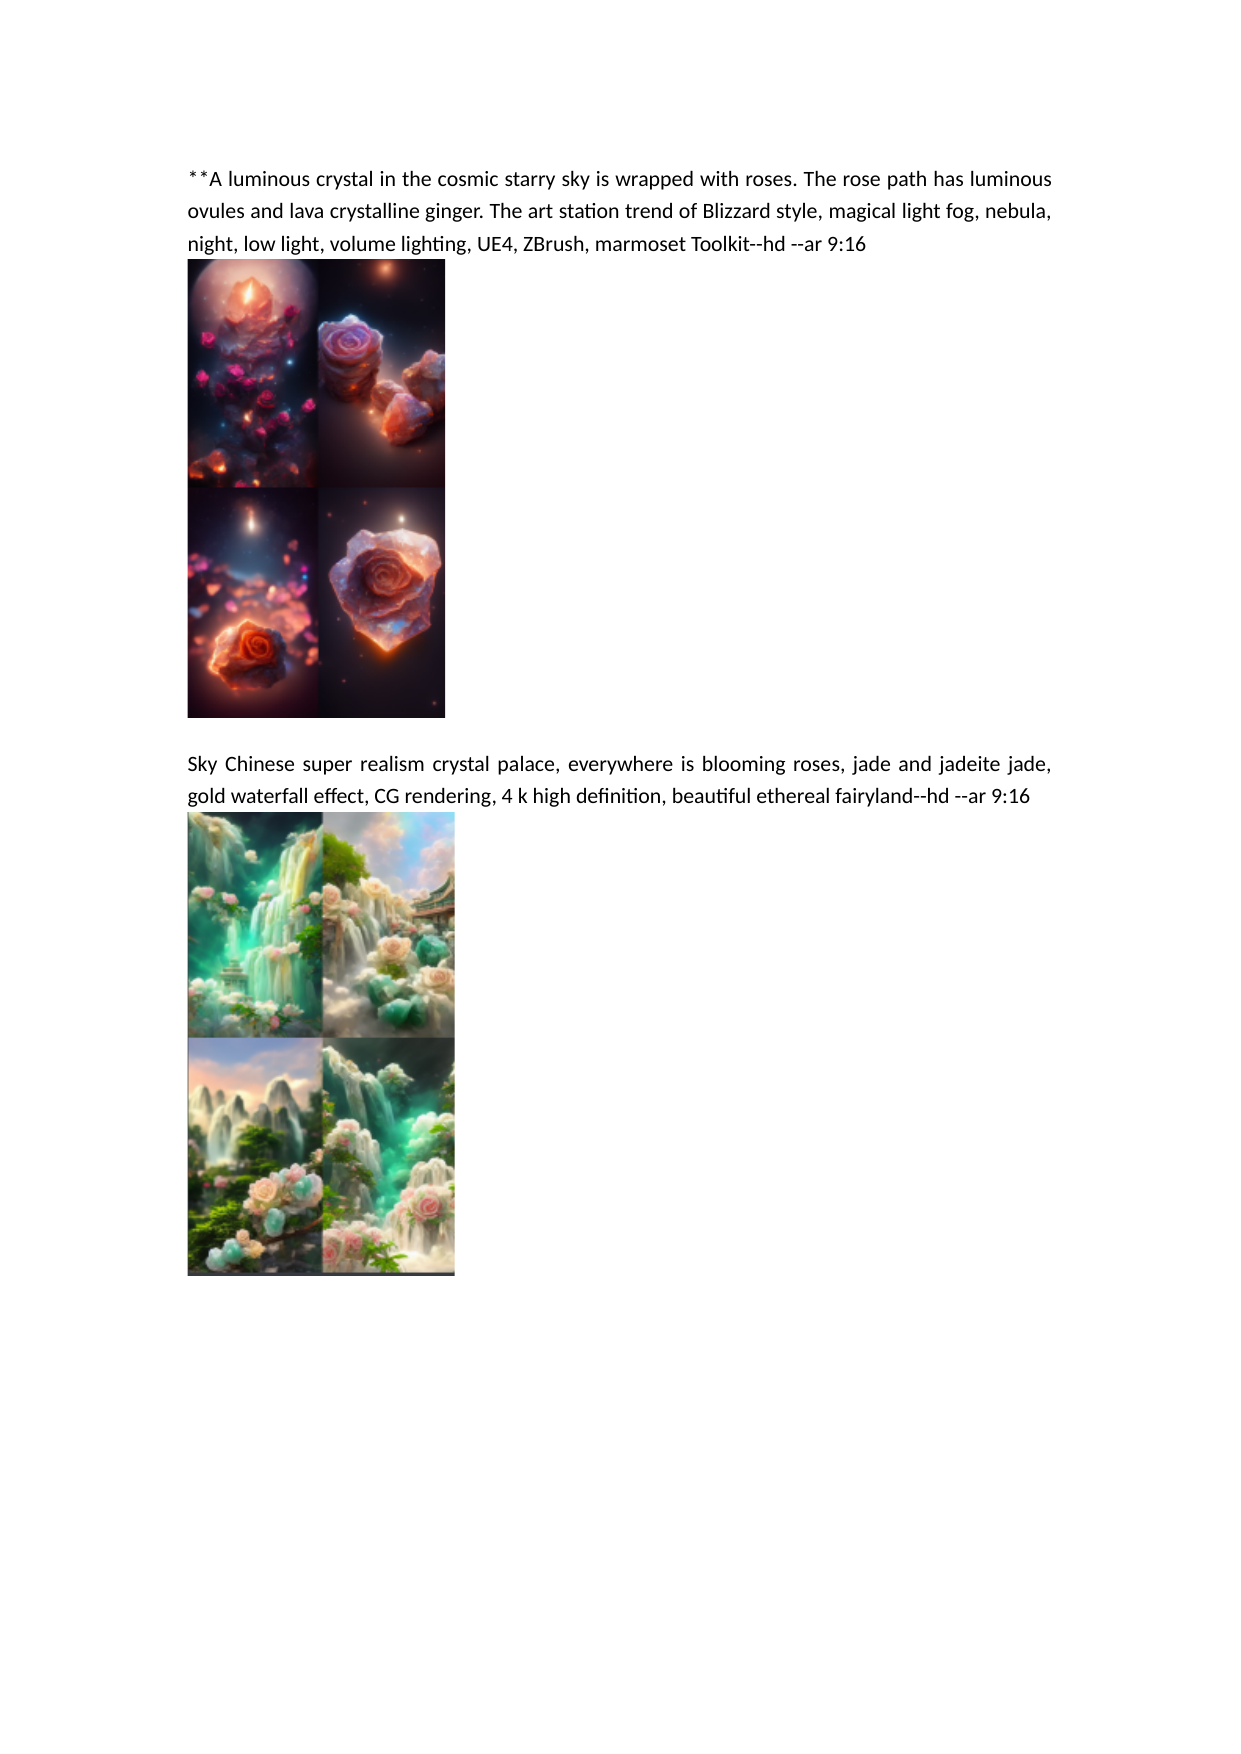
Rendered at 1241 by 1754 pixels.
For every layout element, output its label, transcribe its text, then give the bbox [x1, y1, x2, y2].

text Sky Chinese super realism crystal palace, everywhere is blooming roses, jade and jadeite jade, gold waterfall effect, CG rendering, 4 k high definition, beautiful ethereal fairyland--hd --ar 9:16 [187, 747, 1053, 812]
picture [187, 259, 446, 718]
picture [187, 812, 455, 1276]
text **A luminous crystal in the cosmic starry sky is wrapped with roses. The rose path has luminous ovules and lava crystalline ginger. The art station trend of Blizzard style, magical light fog, nebula, night, low light, volume lighting, UE4, ZBrush, marmoset Toolkit--hd --ar 9:16 [187, 162, 1053, 259]
